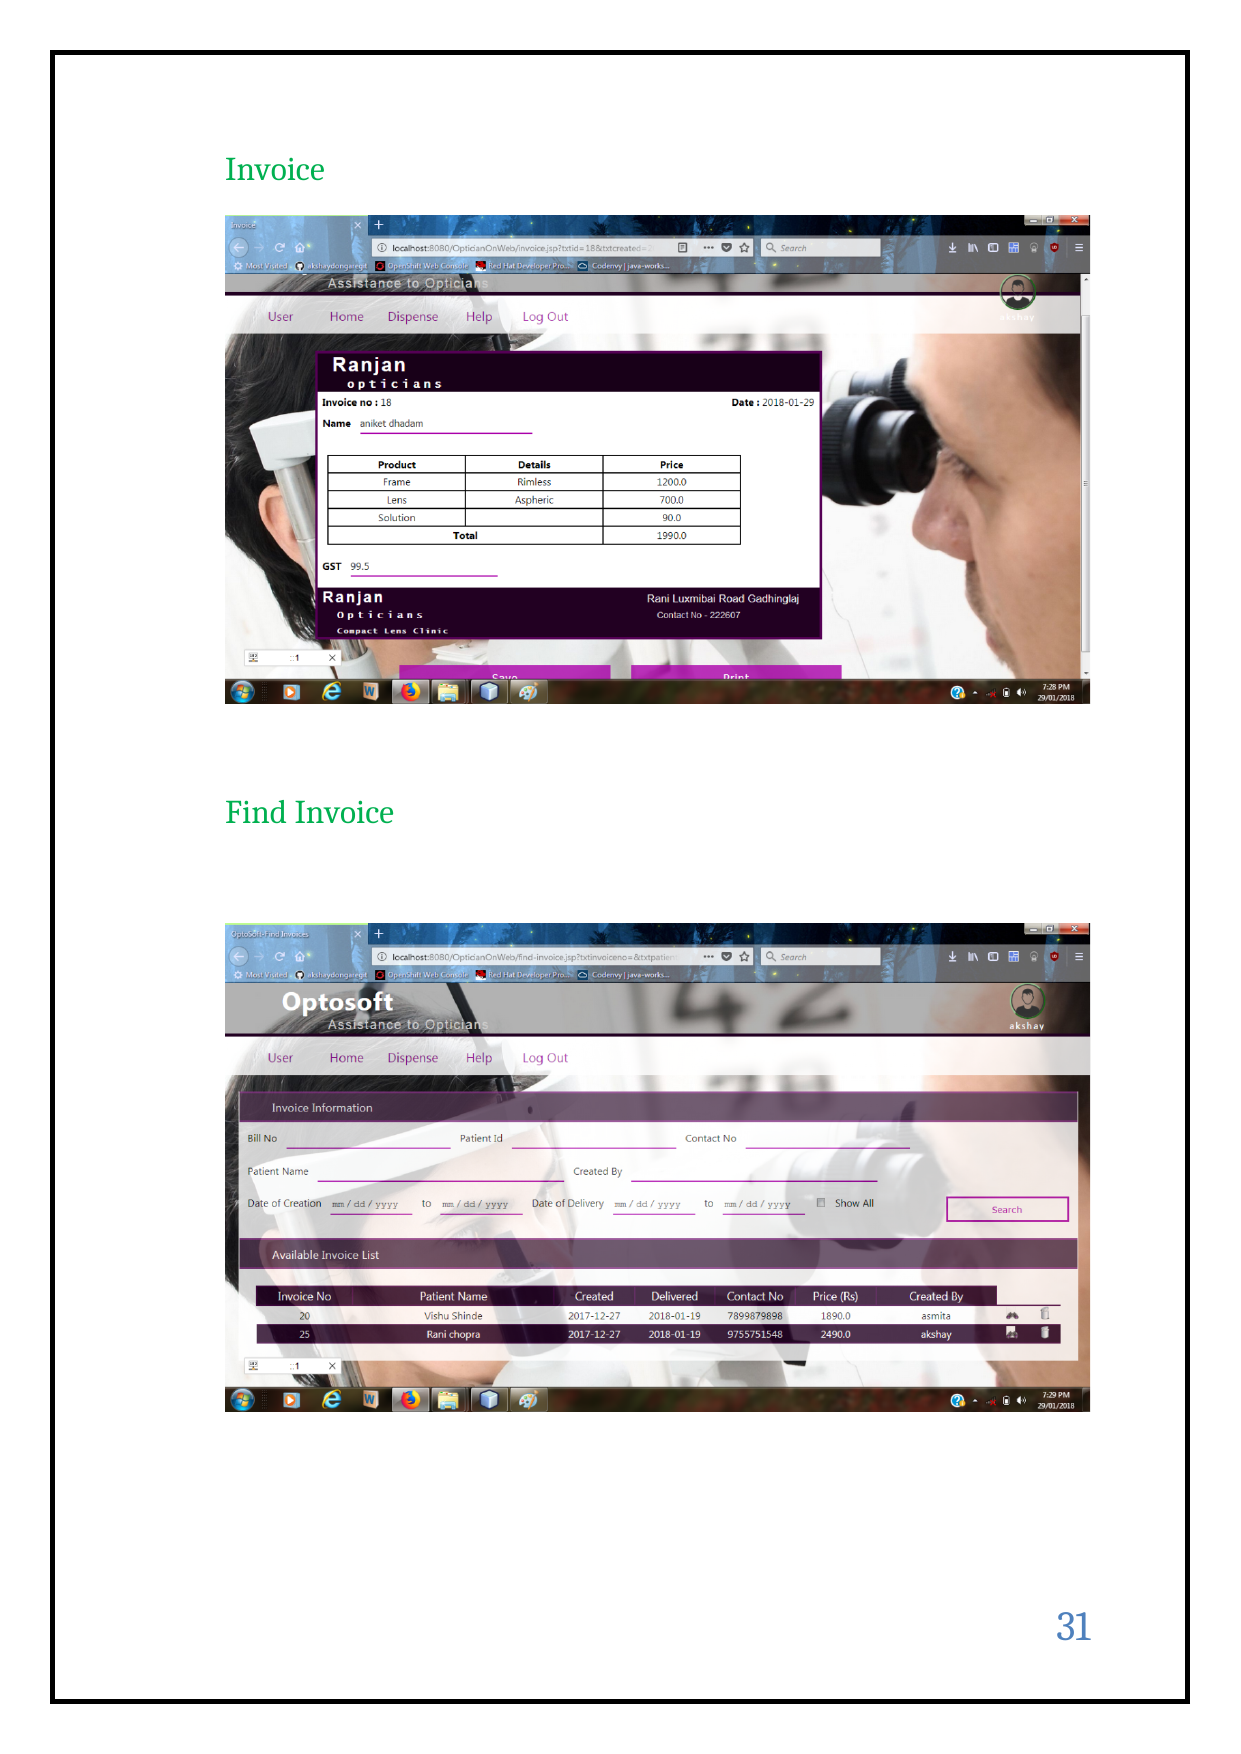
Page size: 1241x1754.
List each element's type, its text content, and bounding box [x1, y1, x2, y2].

picture [225, 923, 1091, 1412]
picture [225, 215, 1091, 704]
text Invoice [225, 150, 1090, 188]
text Find Invoice [225, 793, 1090, 832]
